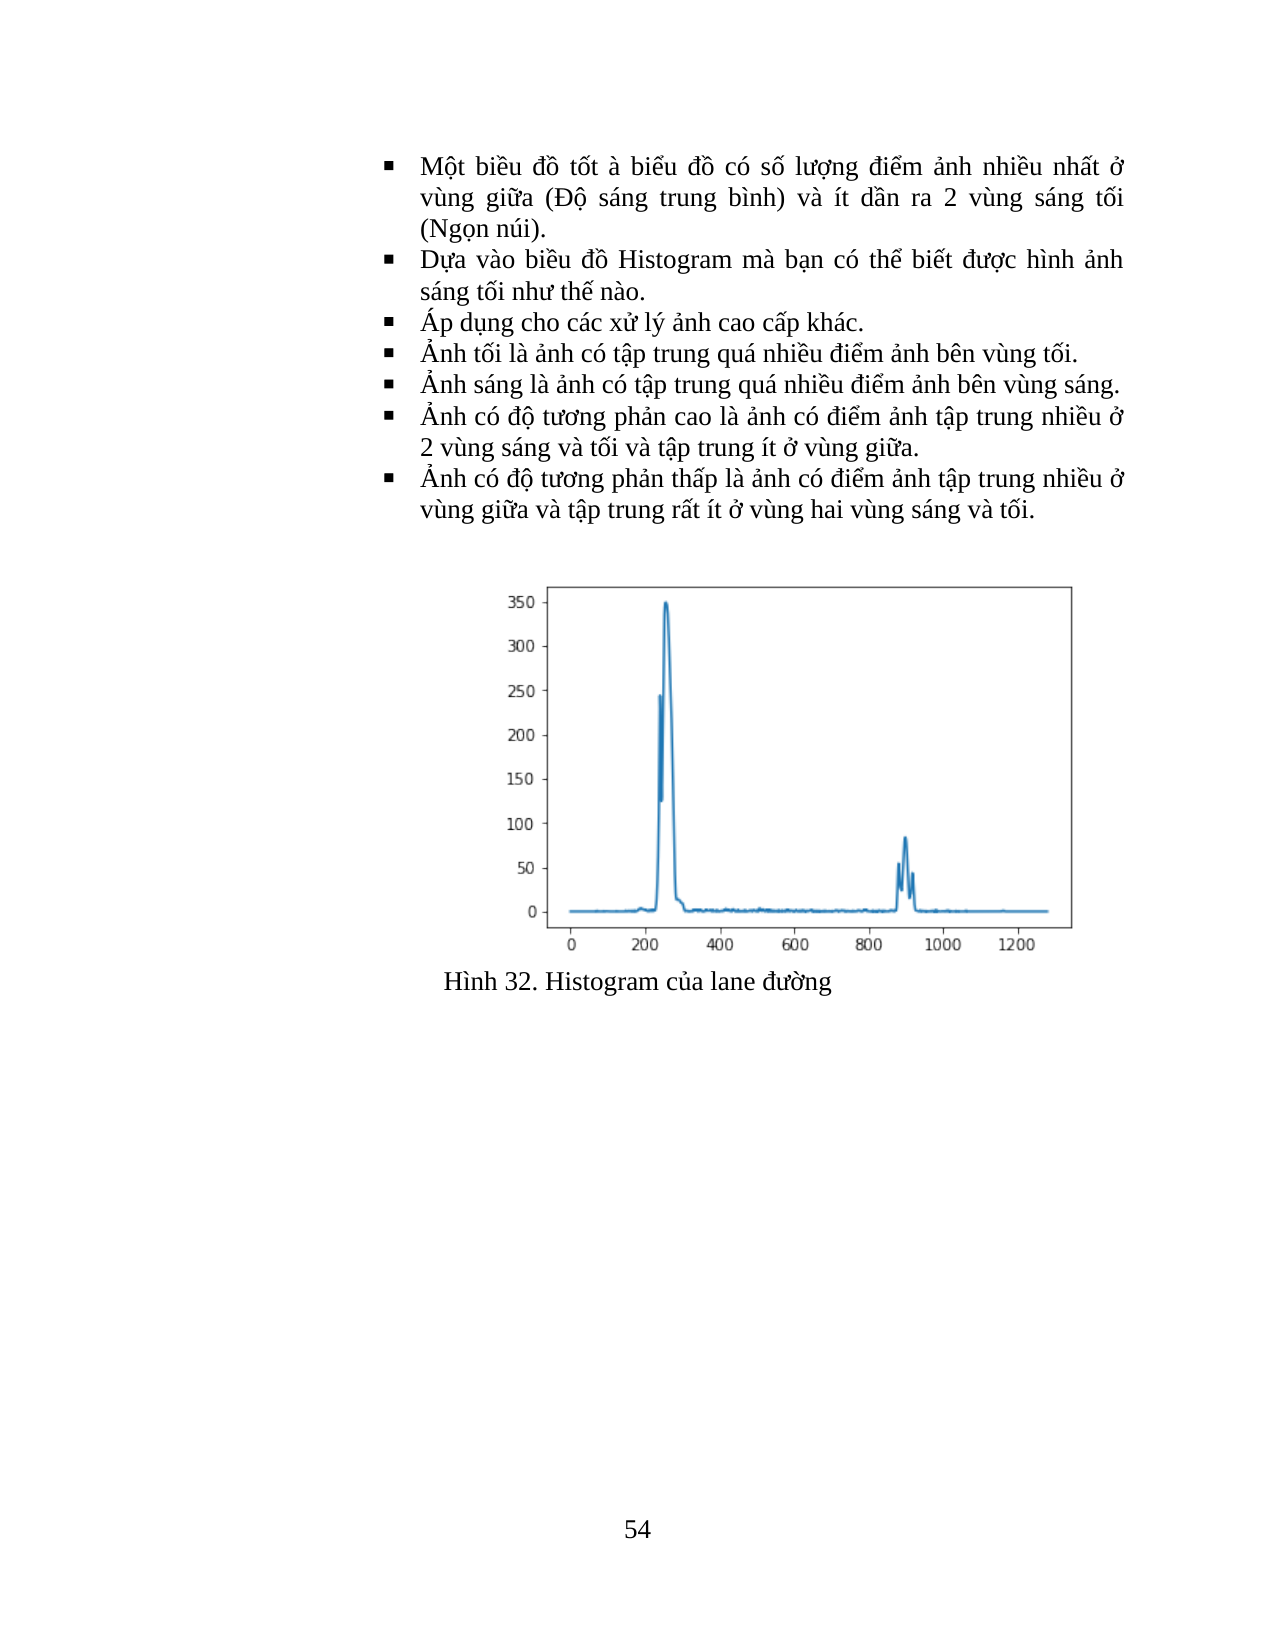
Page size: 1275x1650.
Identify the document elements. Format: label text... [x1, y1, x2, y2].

list Ảnh có độ tương phản cao là ảnh có điểm ảnh tập trung nhiều ở 2 vùng sáng và tối và tập trung ít ở vùng giữa. [382, 400, 1125, 462]
list Ảnh sáng là ảnh có tập trung quá nhiều điểm ảnh bên vùng sáng. [382, 368, 1125, 400]
list Ảnh tối là ảnh có tập trung quá nhiều điểm ảnh bên vùng tối. [382, 337, 1125, 368]
list Áp dụng cho các xử lý ảnh cao cấp khác. [382, 306, 1125, 337]
list Dựa vào biều đồ Histogram mà bạn có thể biết được hình ảnh sáng tối như thế nào. [382, 243, 1125, 306]
picture [495, 571, 1087, 965]
list Ảnh có độ tương phản thấp là ảnh có điểm ảnh tập trung nhiều ở vùng giữa và tập trung rất ít ở vùng hai vùng sáng và tối. [382, 462, 1125, 524]
list Một biều đồ tốt à biểu đồ có số lượng điểm ảnh nhiều nhất ở vùng giữa (Độ sáng trung bình) và ít dần ra 2 vùng sáng tối (Ngọn núi). [382, 150, 1125, 243]
text Hình 32. Histogram của lane đường [150, 965, 1125, 996]
